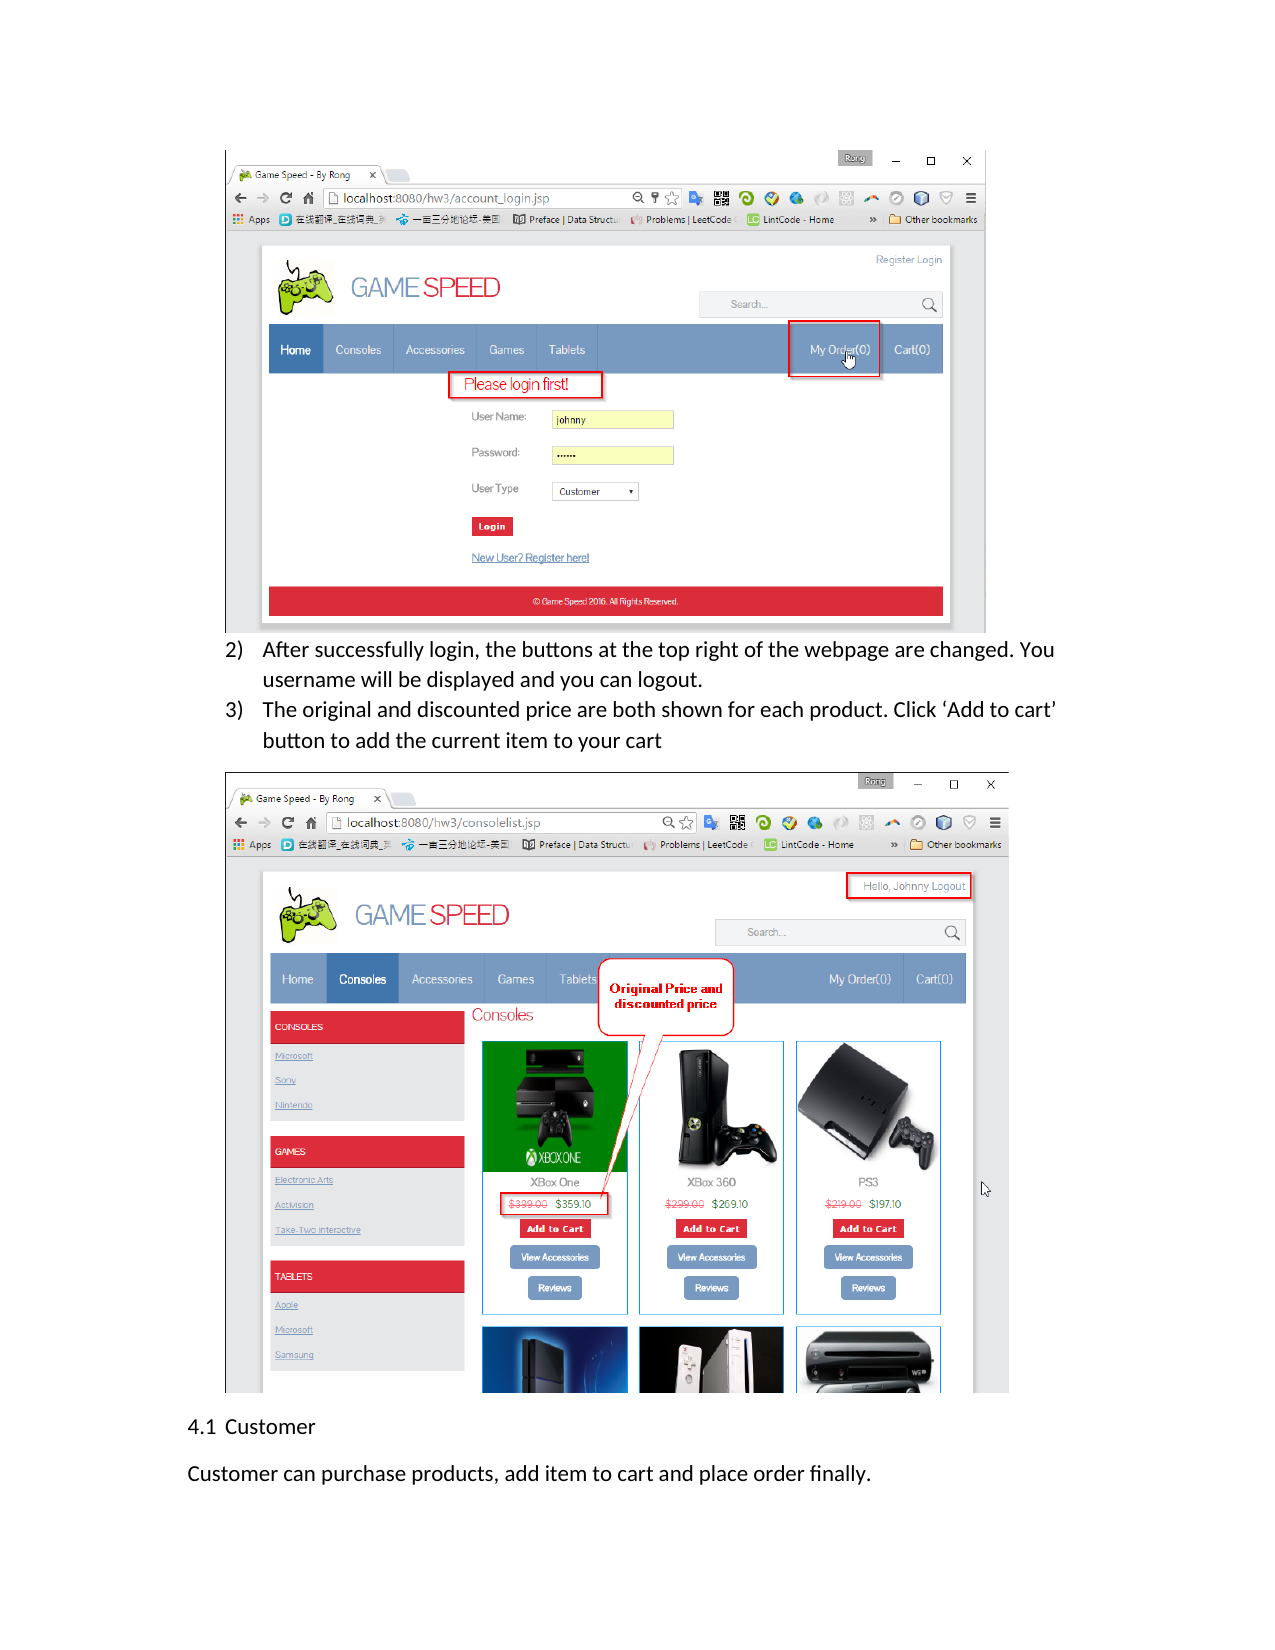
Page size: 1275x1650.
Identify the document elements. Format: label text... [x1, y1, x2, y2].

text Customer can purchase products, add item to cart and place order finally. [187, 1459, 1087, 1487]
list Customer [187, 1412, 1087, 1440]
list The original and discounted price are both shown for each product. Click ‘Add to cart’ button to add the current item to your cart [225, 696, 1087, 754]
list After successfully login, the buttons at the top right of the webpage are changed. You username will be displayed and you can logout. [225, 635, 1087, 693]
picture [225, 150, 986, 633]
picture [225, 772, 1009, 1393]
